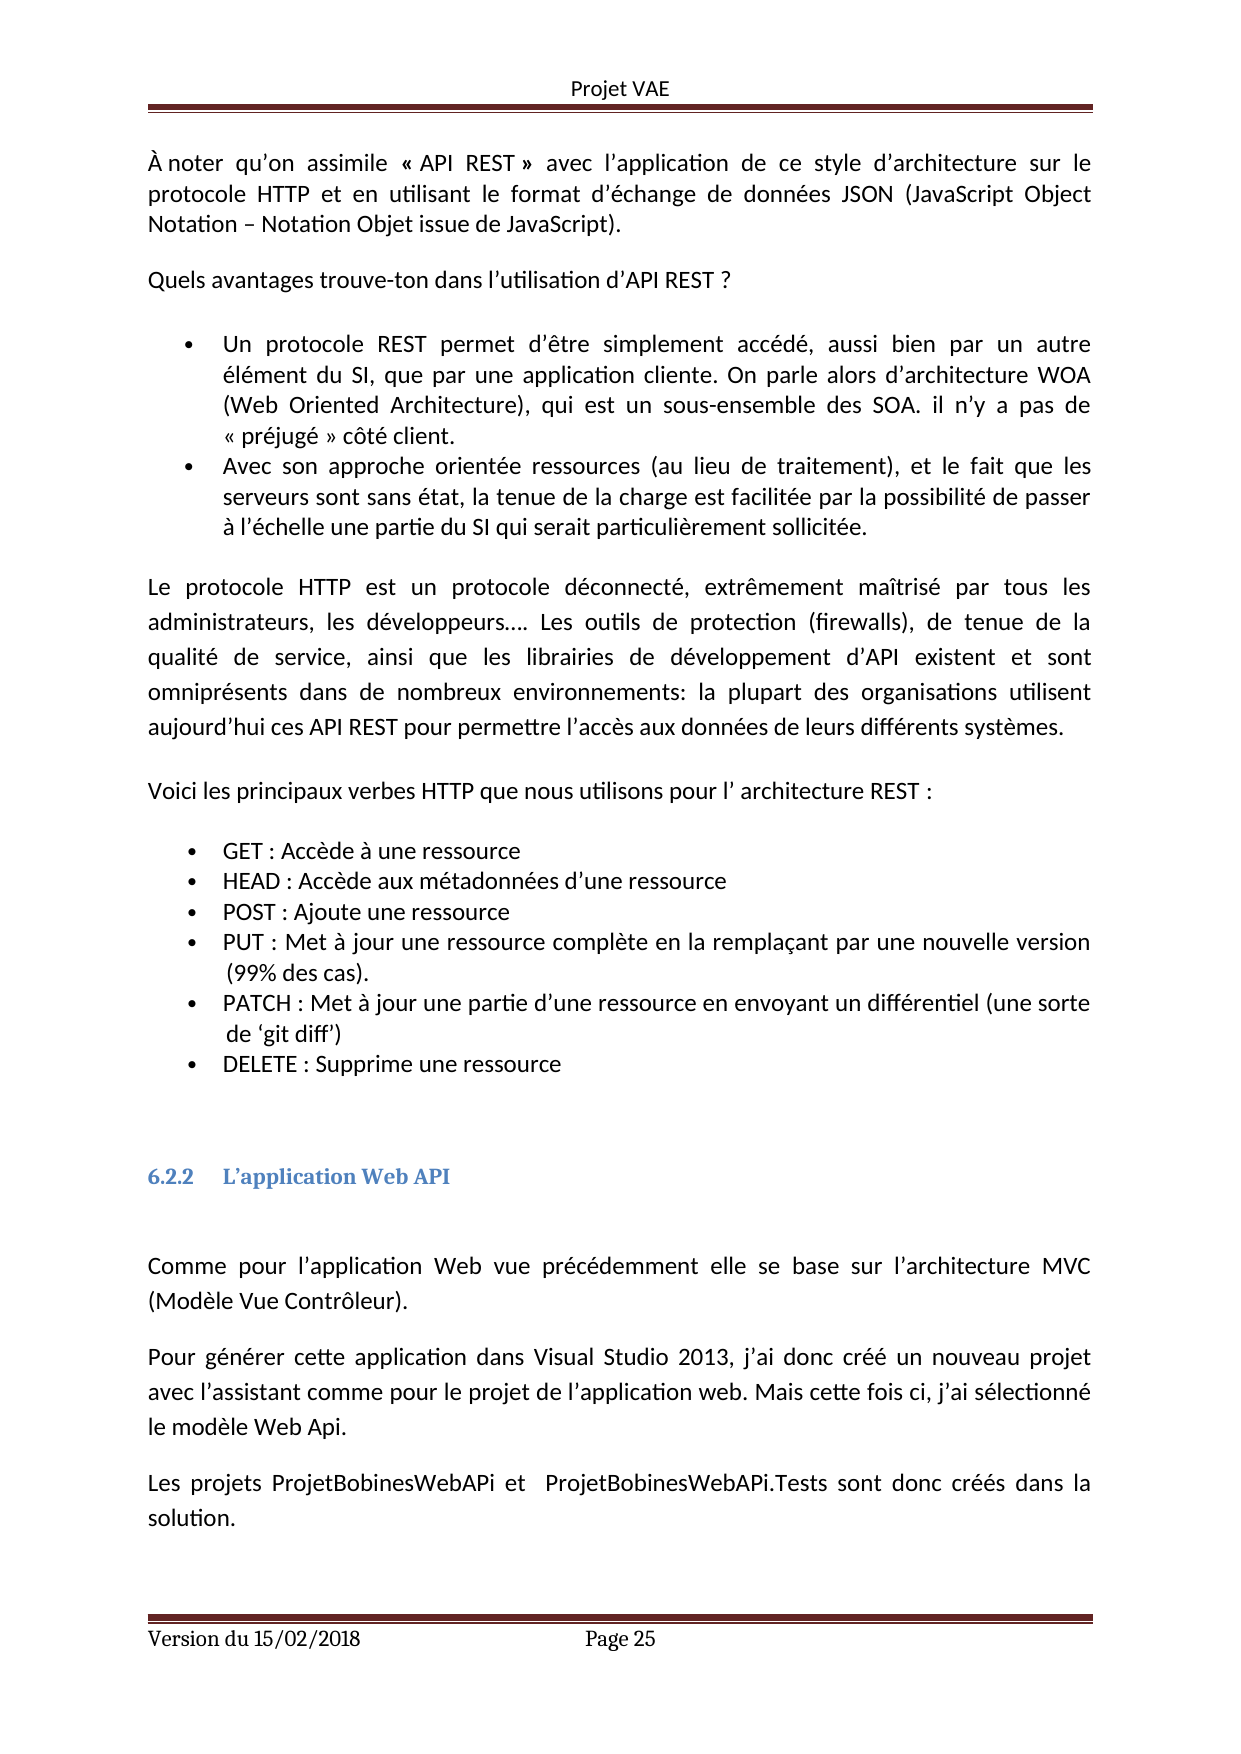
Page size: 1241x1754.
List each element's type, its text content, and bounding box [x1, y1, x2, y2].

list PATCH : Met à jour une partie d’une ressource en envoyant un différentiel (une sorte de ‘git diff’) [188, 988, 1093, 1049]
subtitle L’application Web API [148, 1164, 1093, 1191]
text Le protocole HTTP est un protocole déconnecté, extrêmement maîtrisé par tous les administrateurs, les développeurs…. Les outils de protection (firewalls), de tenue de la qualité de service, ainsi que les librairies de développement d’API existent et sont omniprésents dans de nombreux environnements: la plupart des organisations utilisent aujourd’hui ces API REST pour permettre l’accès aux données de leurs différents systèmes. [148, 571, 1093, 742]
text Pour générer cette application dans Visual Studio 2013, j’ai donc créé un nouveau projet avec l’assistant comme pour le projet de l’application web. Mais cette fois ci, j’ai sélectionné le modèle Web Api. [148, 1341, 1093, 1442]
list GET : Accède à une ressource [188, 835, 1093, 866]
list HEAD : Accède aux métadonnées d’une ressource [188, 866, 1093, 896]
text Voici les principaux verbes HTTP que nous utilisons pour l’ architecture REST : [148, 775, 1093, 806]
list Un protocole REST permet d’être simplement accédé, aussi bien par un autre élément du SI, que par une application cliente. On parle alors d’architecture WOA (Web Oriented Architecture), qui est un sous-ensemble des SOA. il n’y a pas de « préjugé » côté client. [185, 328, 1093, 450]
text Comme pour l’application Web vue précédemment elle se base sur l’architecture MVC (Modèle Vue Contrôleur). [148, 1250, 1093, 1316]
text Les projets ProjetBobinesWebAPi et ProjetBobinesWebAPi.Tests sont donc créés dans la solution. [148, 1467, 1093, 1532]
text Quels avantages trouve-ton dans l’utilisation d’API REST ? [148, 264, 1093, 295]
list PUT : Met à jour une ressource complète en la remplaçant par une nouvelle version (99% des cas). [188, 927, 1093, 988]
text À noter qu’on assimile « API REST » avec l’application de ce style d’architecture sur le protocole HTTP et en utilisant le format d’échange de données JSON (JavaScript Object Notation – Notation Objet issue de JavaScript). [148, 148, 1093, 239]
list Avec son approche orientée ressources (au lieu de traitement), et le fait que les serveurs sont sans état, la tenue de la charge est facilitée par la possibilité de passer à l’échelle une partie du SI qui serait particulièrement sollicitée. [185, 450, 1093, 542]
list DELETE : Supprime une ressource [188, 1049, 1093, 1079]
list POST : Ajoute une ressource [188, 896, 1093, 927]
